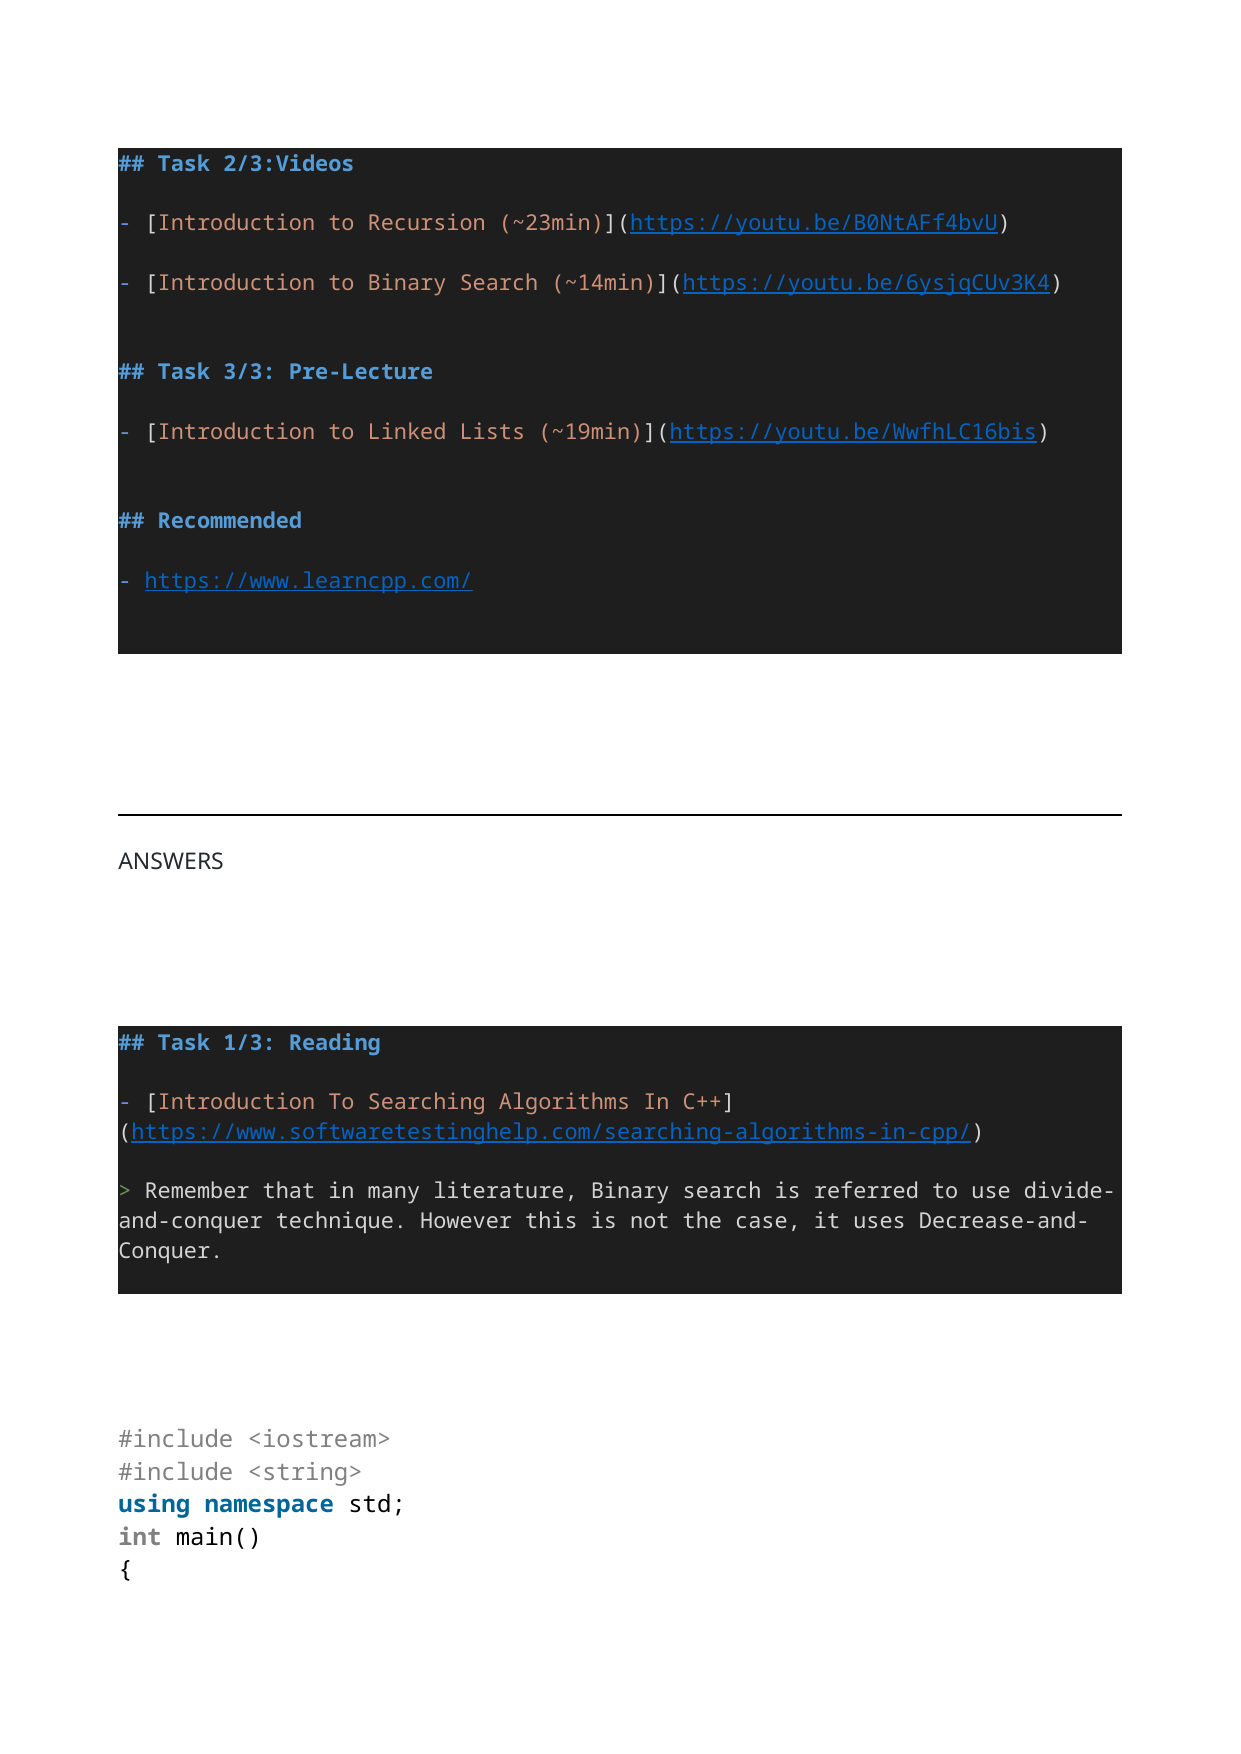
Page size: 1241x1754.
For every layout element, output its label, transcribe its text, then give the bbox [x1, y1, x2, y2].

text - [Introduction to Binary Search (~14min)](https://youtu.be/6ysjqCUv3K4) [118, 267, 1122, 297]
text - [Introduction to Linked Lists (~19min)](https://youtu.be/WwfhLC16bis) [118, 416, 1122, 446]
text #include <iostream> [118, 1422, 1122, 1454]
text { [118, 1552, 1122, 1585]
text ANSWERS [118, 845, 1122, 876]
text ## Task 1/3: Reading [118, 1026, 1122, 1056]
text - [Introduction To Searching Algorithms In C++](https://www.softwaretestinghelp.com/searching-algorithms-in-cpp/) [118, 1086, 1122, 1146]
text ## Recommended [118, 505, 1122, 535]
text - [Introduction to Recursion (~23min)](https://youtu.be/B0NtAFf4bvU) [118, 207, 1122, 237]
text int main() [118, 1519, 1122, 1552]
text ## Task 2/3:Videos [118, 148, 1122, 177]
text ## Task 3/3: Pre-Lecture [118, 356, 1122, 386]
text using namespace std; [118, 1487, 1122, 1519]
text - https://www.learncpp.com/ [118, 565, 1122, 594]
text #include <string> [118, 1454, 1122, 1487]
text > Remember that in many literature, Binary search is referred to use divide-and-conquer technique. However this is not the case, it uses Decrease-and-Conquer. [118, 1175, 1122, 1265]
